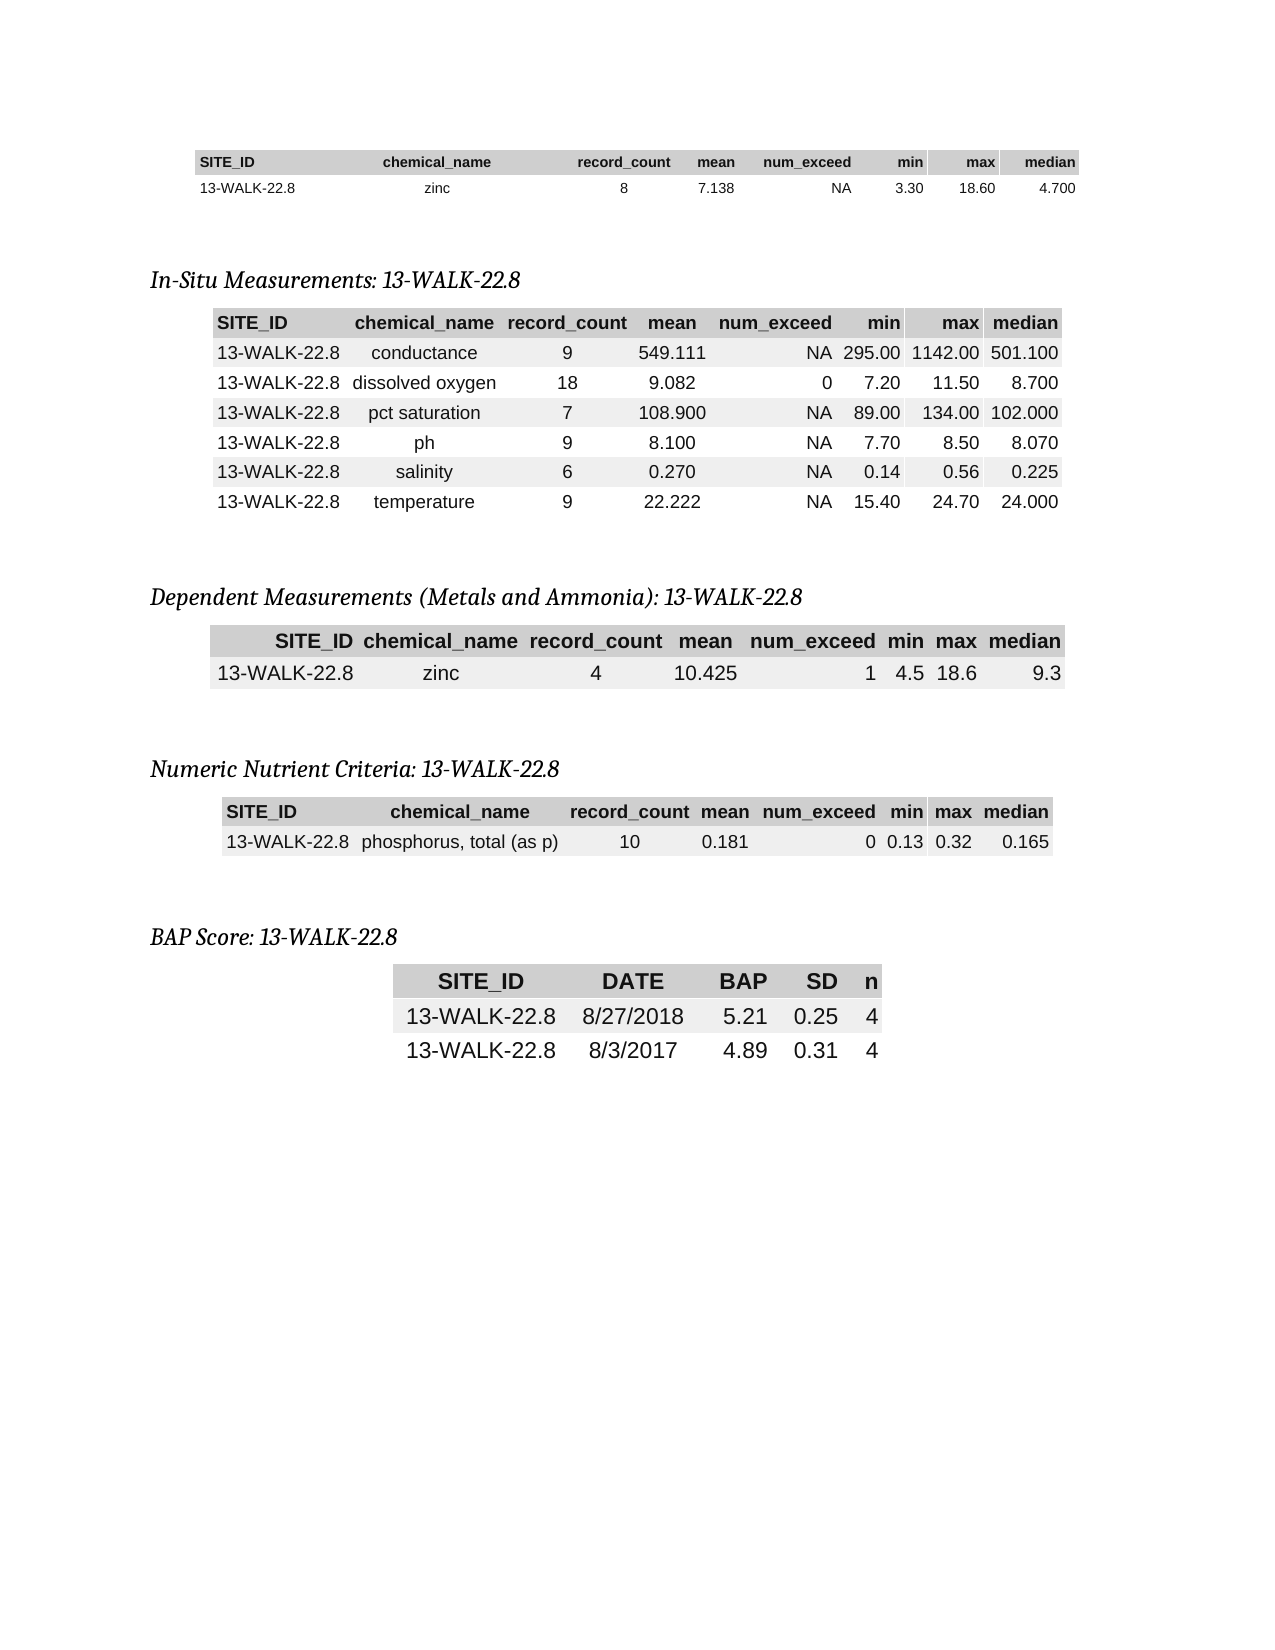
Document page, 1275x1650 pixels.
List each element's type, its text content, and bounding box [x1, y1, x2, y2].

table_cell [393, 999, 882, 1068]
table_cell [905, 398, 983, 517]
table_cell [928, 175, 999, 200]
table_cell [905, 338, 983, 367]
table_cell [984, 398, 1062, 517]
text BAP Score: 13-WALK-22.8 [150, 923, 1125, 951]
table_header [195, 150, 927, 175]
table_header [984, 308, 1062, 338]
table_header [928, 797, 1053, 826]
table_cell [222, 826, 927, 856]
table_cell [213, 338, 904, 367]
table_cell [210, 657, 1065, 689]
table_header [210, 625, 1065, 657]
text Dependent Measurements (Metals and Ammonia): 13-WALK-22.8 [150, 583, 1125, 612]
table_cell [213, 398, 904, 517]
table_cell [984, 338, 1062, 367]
text In-Situ Measurements: 13-WALK-22.8 [150, 266, 1125, 295]
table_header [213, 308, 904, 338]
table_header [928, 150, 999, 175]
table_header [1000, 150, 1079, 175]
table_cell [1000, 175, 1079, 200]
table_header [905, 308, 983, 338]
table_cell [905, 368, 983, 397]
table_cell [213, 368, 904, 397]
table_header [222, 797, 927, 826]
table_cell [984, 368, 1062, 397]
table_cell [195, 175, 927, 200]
text Numeric Nutrient Criteria: 13-WALK-22.8 [150, 755, 1125, 784]
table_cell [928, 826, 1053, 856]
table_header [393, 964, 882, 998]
